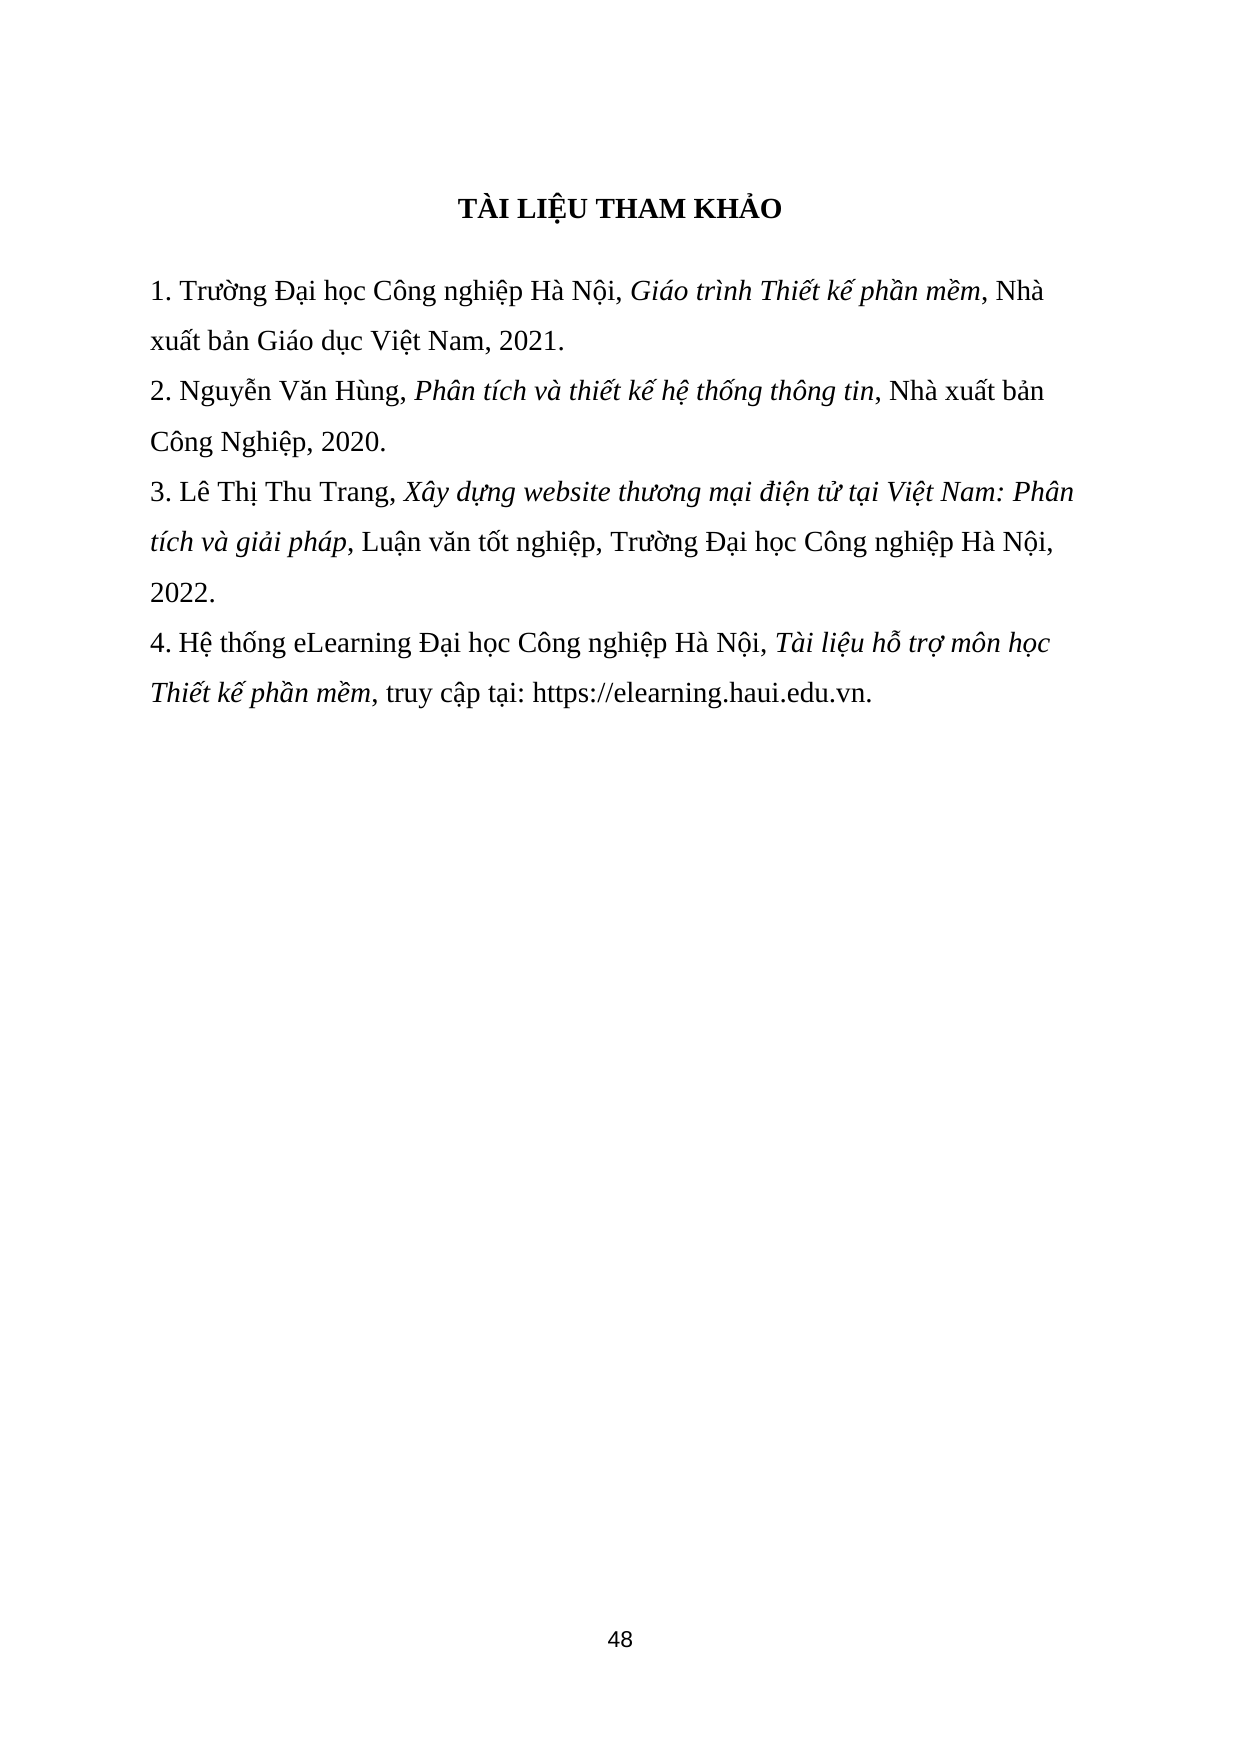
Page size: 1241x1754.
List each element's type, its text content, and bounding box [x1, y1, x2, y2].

text 2. Nguyễn Văn Hùng, Phân tích và thiết kế hệ thống thông tin, Nhà xuất bản Công Nghiệp, 2020. [150, 373, 1090, 457]
text 1. Trường Đại học Công nghiệp Hà Nội, Giáo trình Thiết kế phần mềm, Nhà xuất bản Giáo dục Việt Nam, 2021. [150, 273, 1090, 357]
text 4. Hệ thống eLearning Đại học Công nghiệp Hà Nội, Tài liệu hỗ trợ môn học Thiết kế phần mềm, truy cập tại: https://elearning.haui.edu.vn. [150, 625, 1090, 709]
subtitle TÀI LIỆU THAM KHẢO [150, 192, 1090, 225]
text 3. Lê Thị Thu Trang, Xây dựng website thương mại điện tử tại Việt Nam: Phân tích và giải pháp, Luận văn tốt nghiệp, Trường Đại học Công nghiệp Hà Nội, 2022. [150, 474, 1090, 608]
